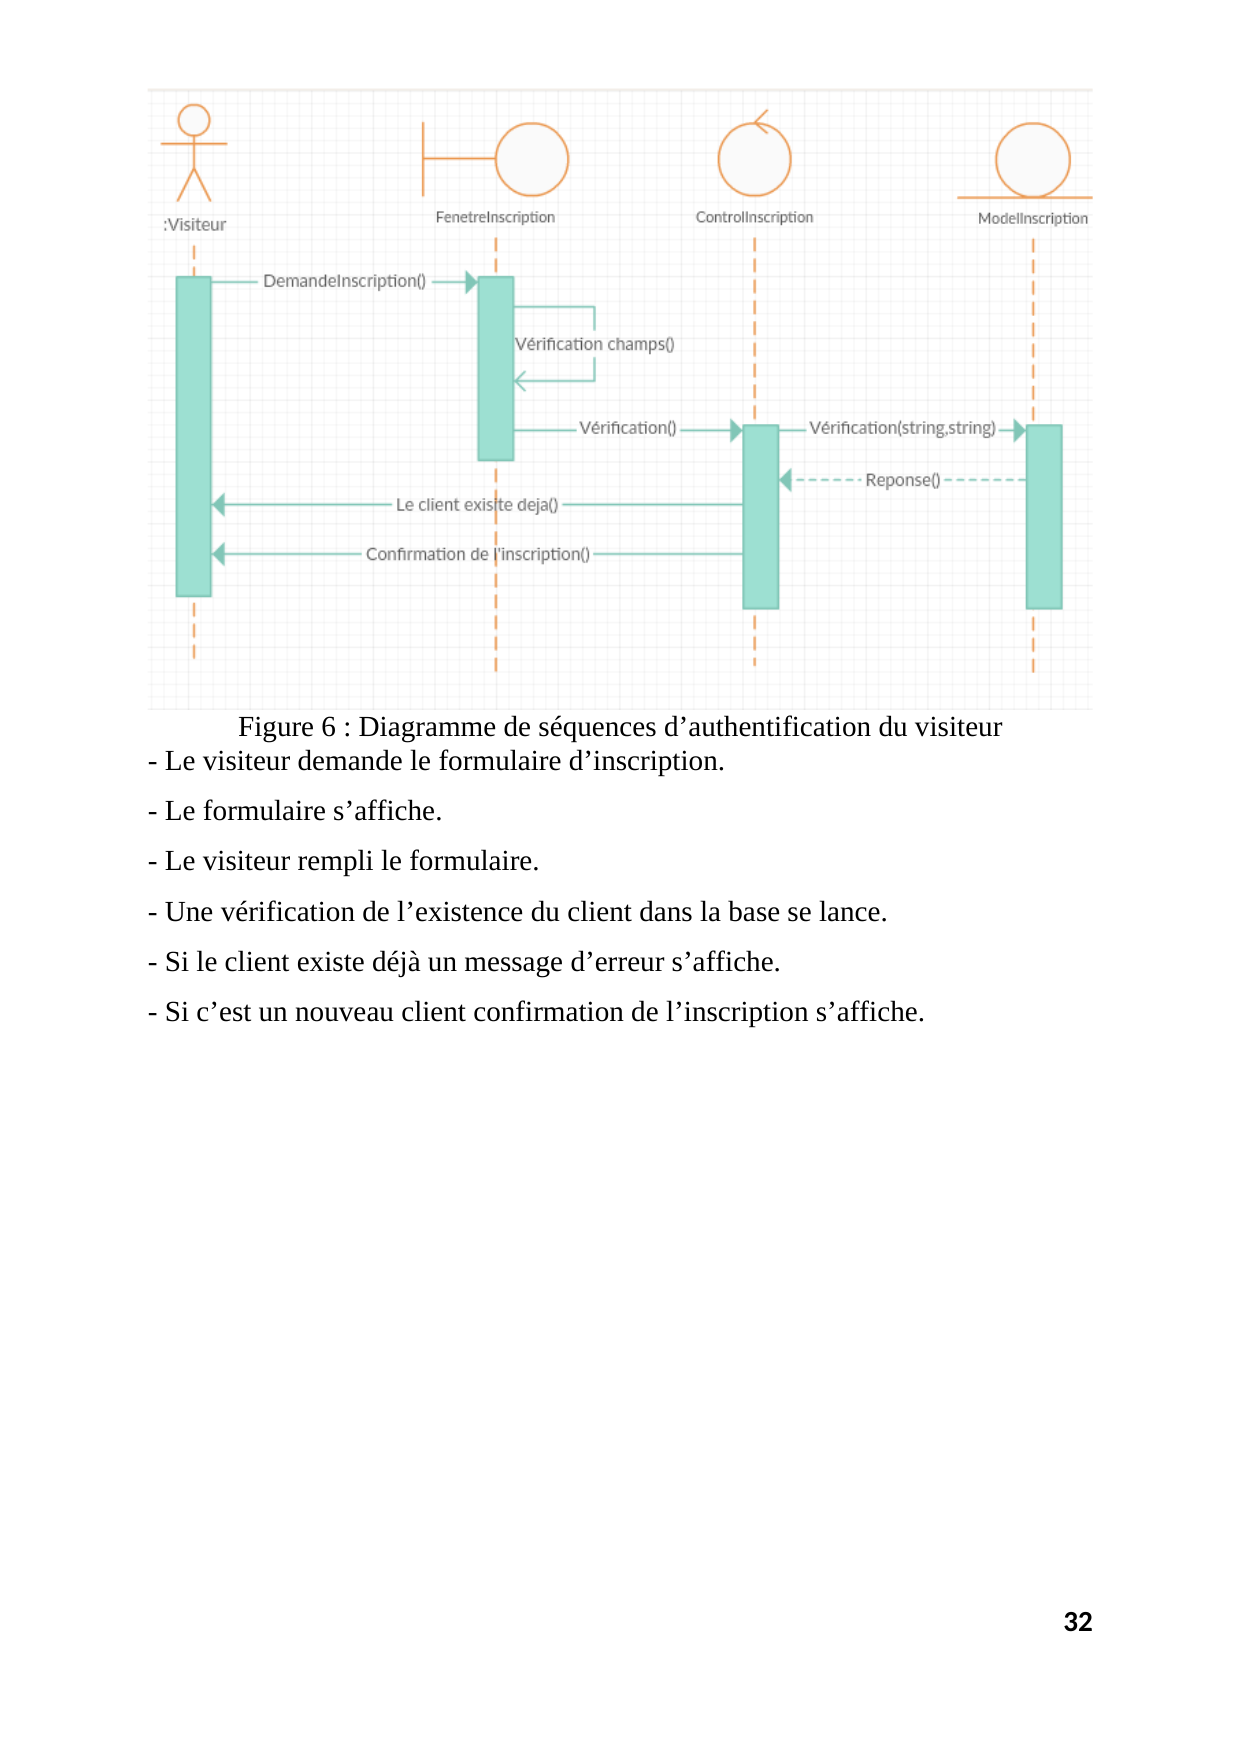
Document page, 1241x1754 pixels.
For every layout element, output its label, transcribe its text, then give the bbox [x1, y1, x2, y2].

text - Le formulaire s’affiche. [148, 793, 1093, 827]
text - Si le client existe déjà un message d’erreur s’affiche. [148, 944, 1093, 977]
text - Le visiteur rempli le formulaire. [148, 843, 1093, 877]
text - Si c’est un nouveau client confirmation de l’inscription s’affiche. [148, 994, 1093, 1028]
picture [147, 88, 1093, 710]
text - Une vérification de l’existence du client dans la base se lance. [148, 894, 1093, 927]
text - Le visiteur demande le formulaire d’inscription. [148, 743, 1093, 776]
text Figure 6 : Diagramme de séquences d’authentification du visiteur [148, 710, 1093, 743]
